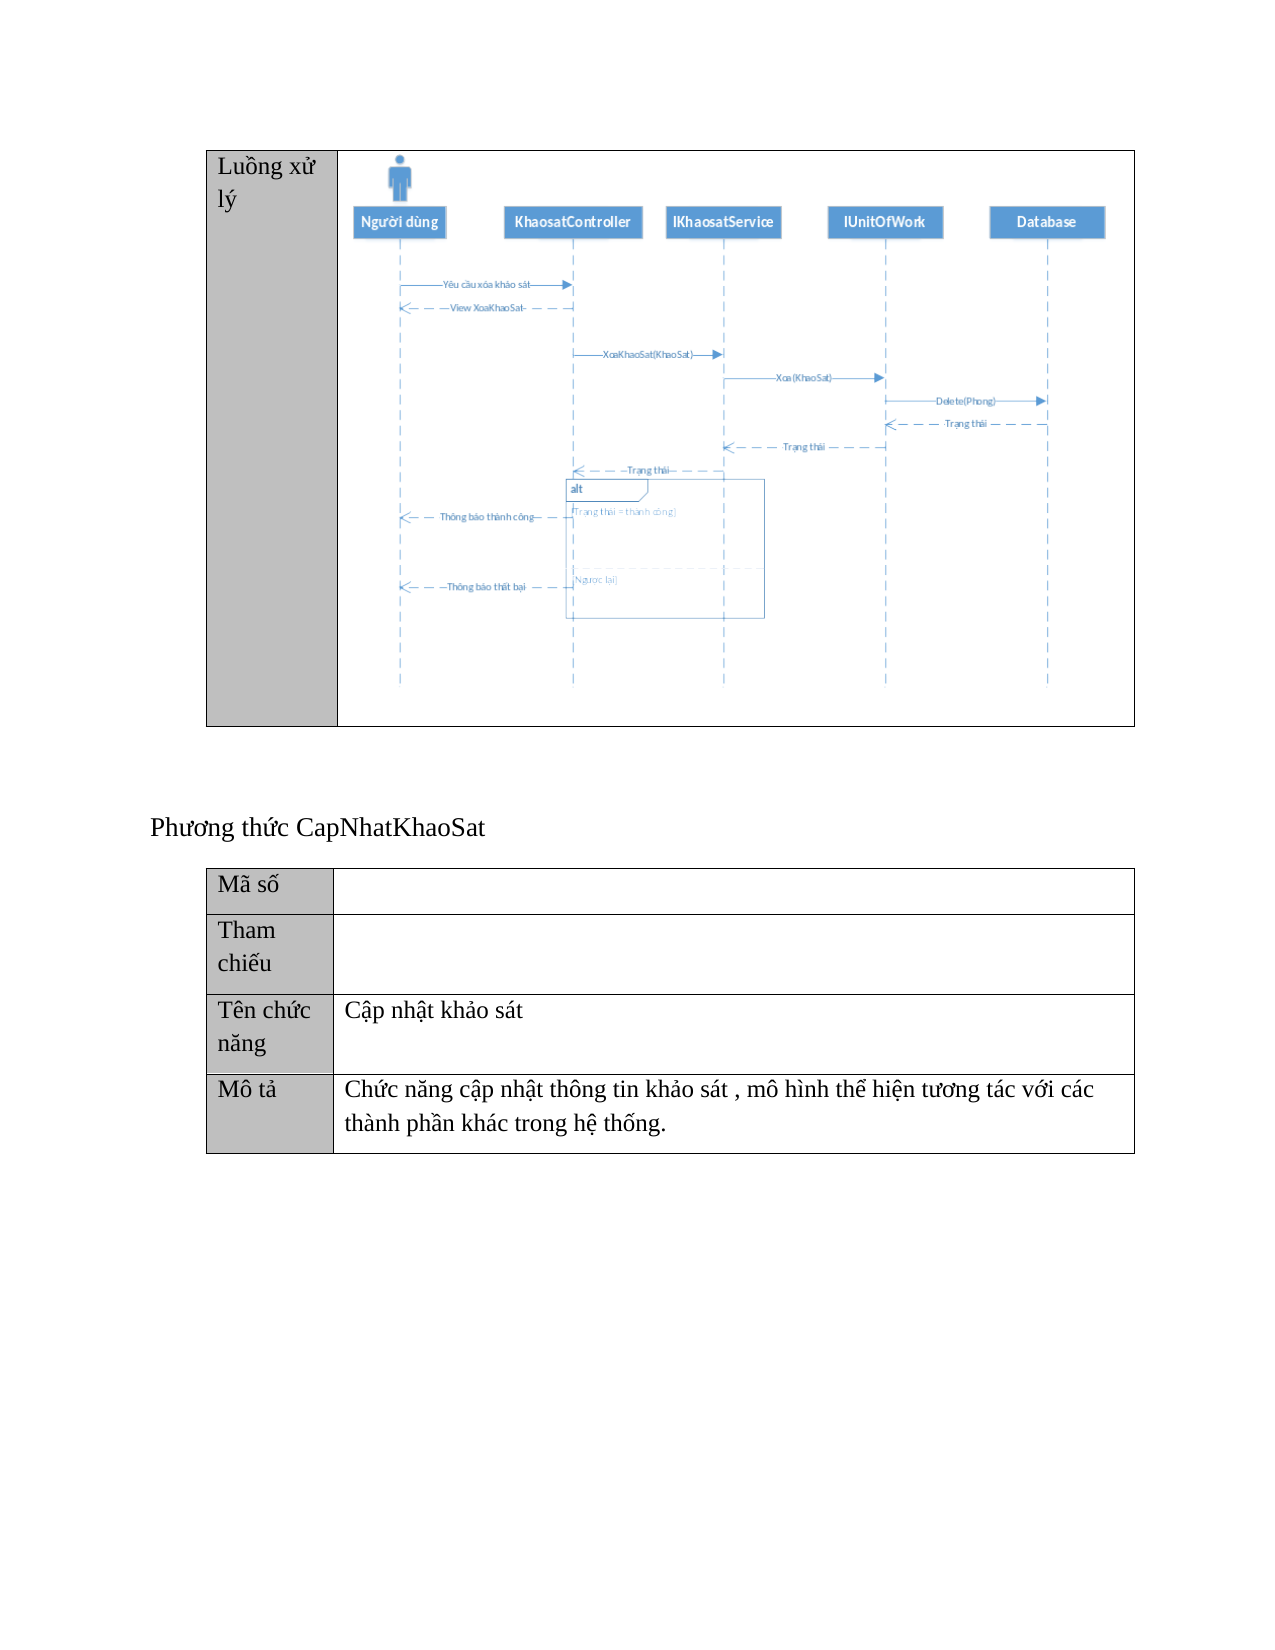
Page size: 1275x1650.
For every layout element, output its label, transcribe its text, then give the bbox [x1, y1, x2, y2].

table_cell Luồng xử lý [207, 151, 337, 726]
table_cell Cập nhật khảo sát [334, 995, 1134, 1073]
table_header [334, 869, 1134, 914]
table_cell Chức năng cập nhật thông tin khảo sát , mô hình thể hiện tương tác với các thành phần khác trong hệ thống. [334, 1075, 1134, 1153]
table_cell Mô tả [207, 1075, 333, 1153]
table_header Mã số [207, 869, 333, 914]
table_cell Tham chiếu [207, 915, 333, 994]
table_cell [334, 915, 1134, 994]
table_cell Tên chức năng [207, 995, 333, 1073]
table_cell [338, 151, 1134, 726]
list Phương thức CapNhatKhaoSat [150, 811, 1125, 842]
